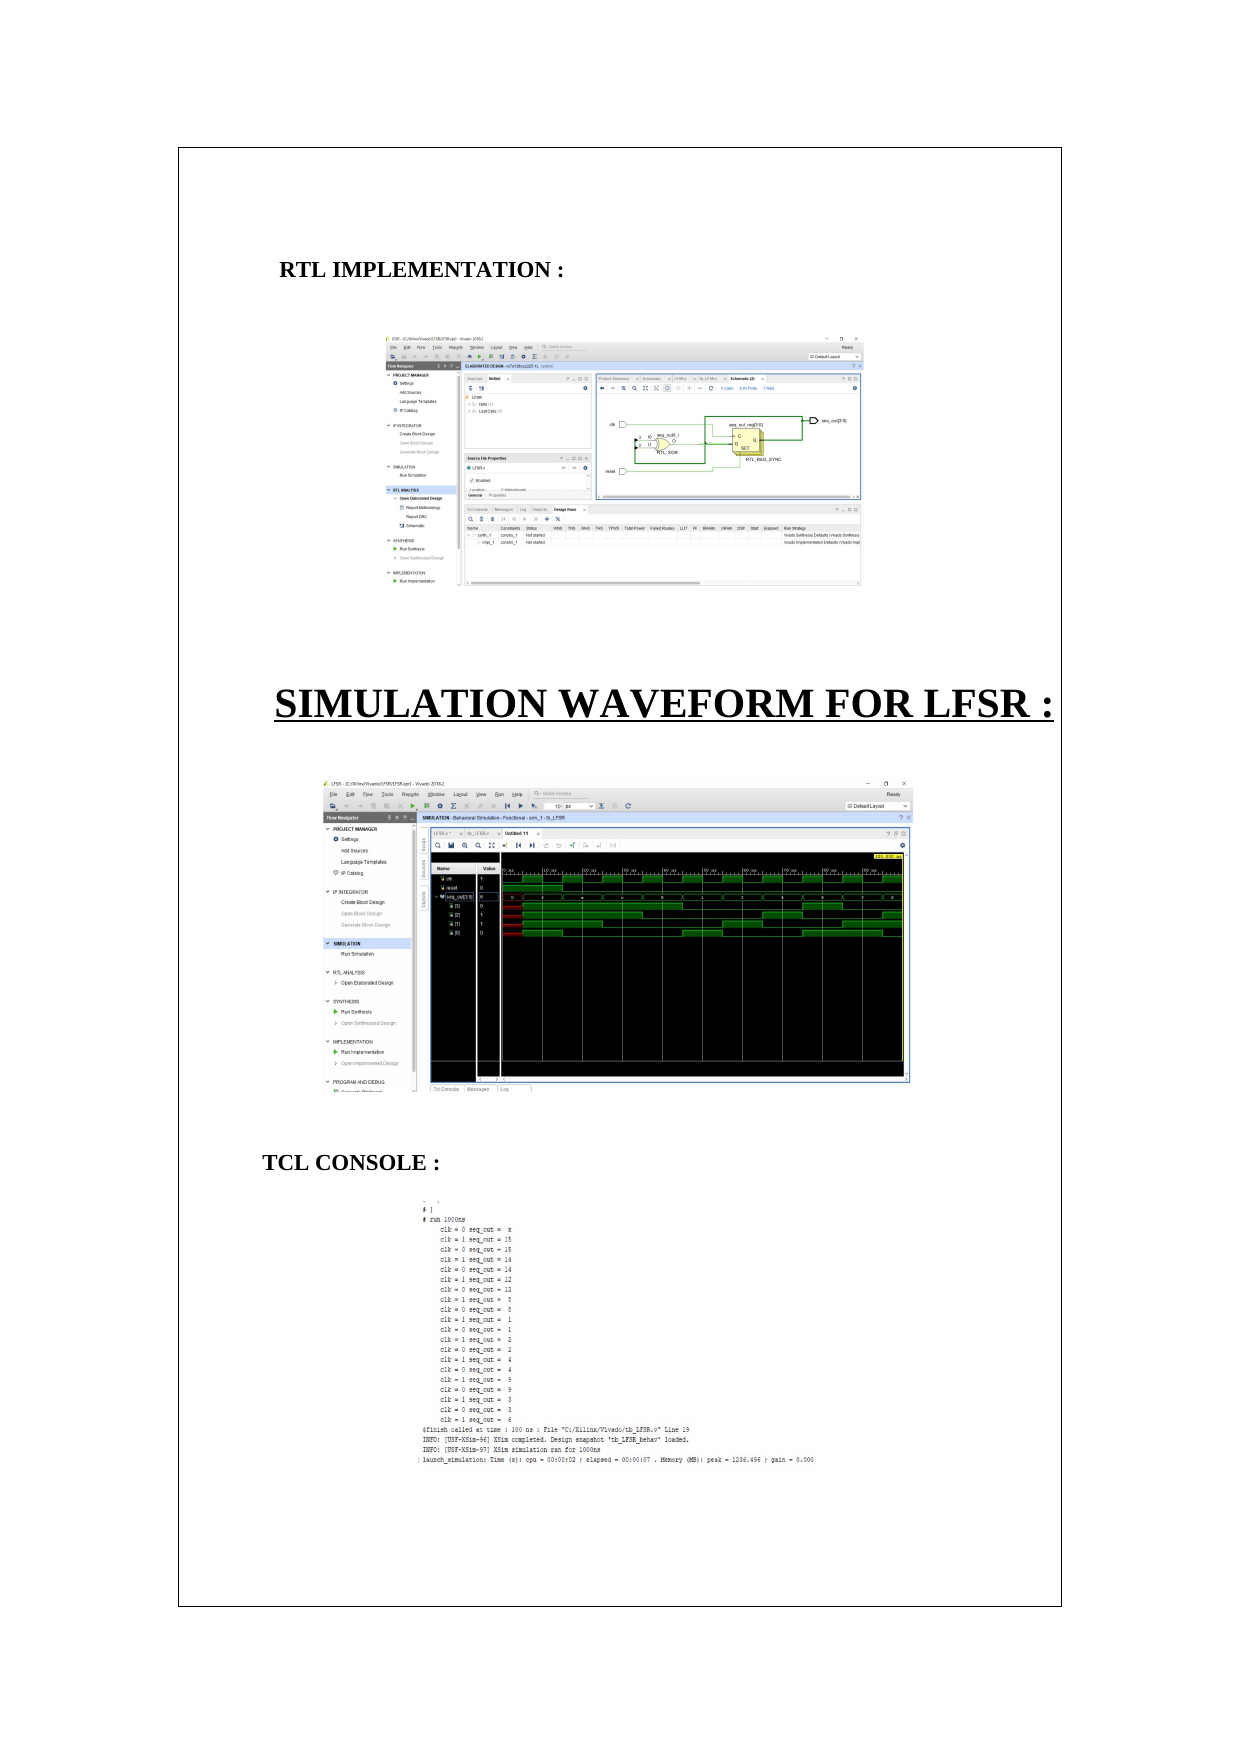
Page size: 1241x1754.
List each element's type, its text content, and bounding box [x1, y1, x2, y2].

picture [323, 779, 914, 1092]
text RTL IMPLEMENTATION : [279, 256, 1078, 282]
subtitle SIMULATION WAVEFORM FOR LFSR : [250, 678, 1078, 726]
picture [417, 1201, 826, 1477]
picture [385, 335, 864, 586]
text TCL CONSOLE : [262, 1149, 1078, 1175]
